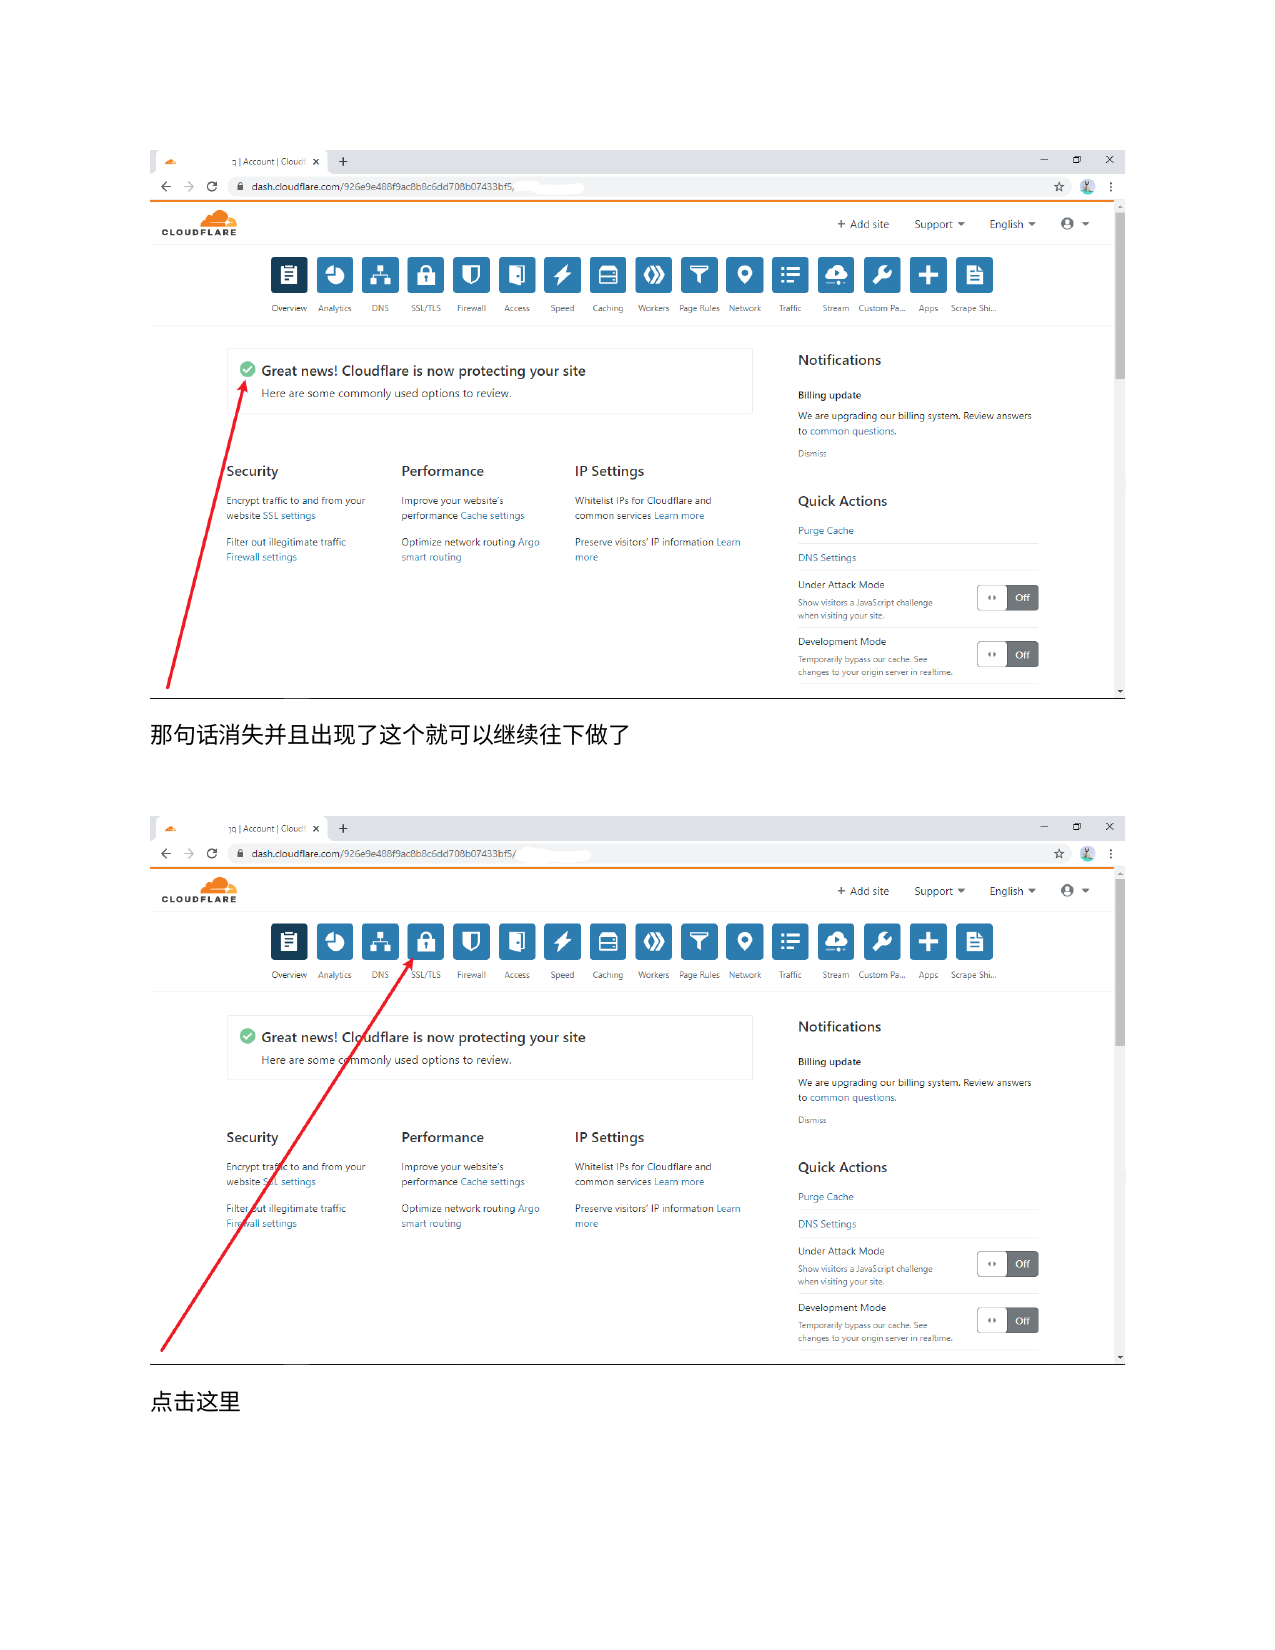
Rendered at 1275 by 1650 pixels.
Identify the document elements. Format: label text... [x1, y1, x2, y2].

text 点击这里 [150, 1383, 1125, 1417]
text 那句话消失并且出现了这个就可以继续往下做了 [150, 717, 1125, 750]
picture [150, 150, 1125, 699]
picture [150, 816, 1125, 1365]
